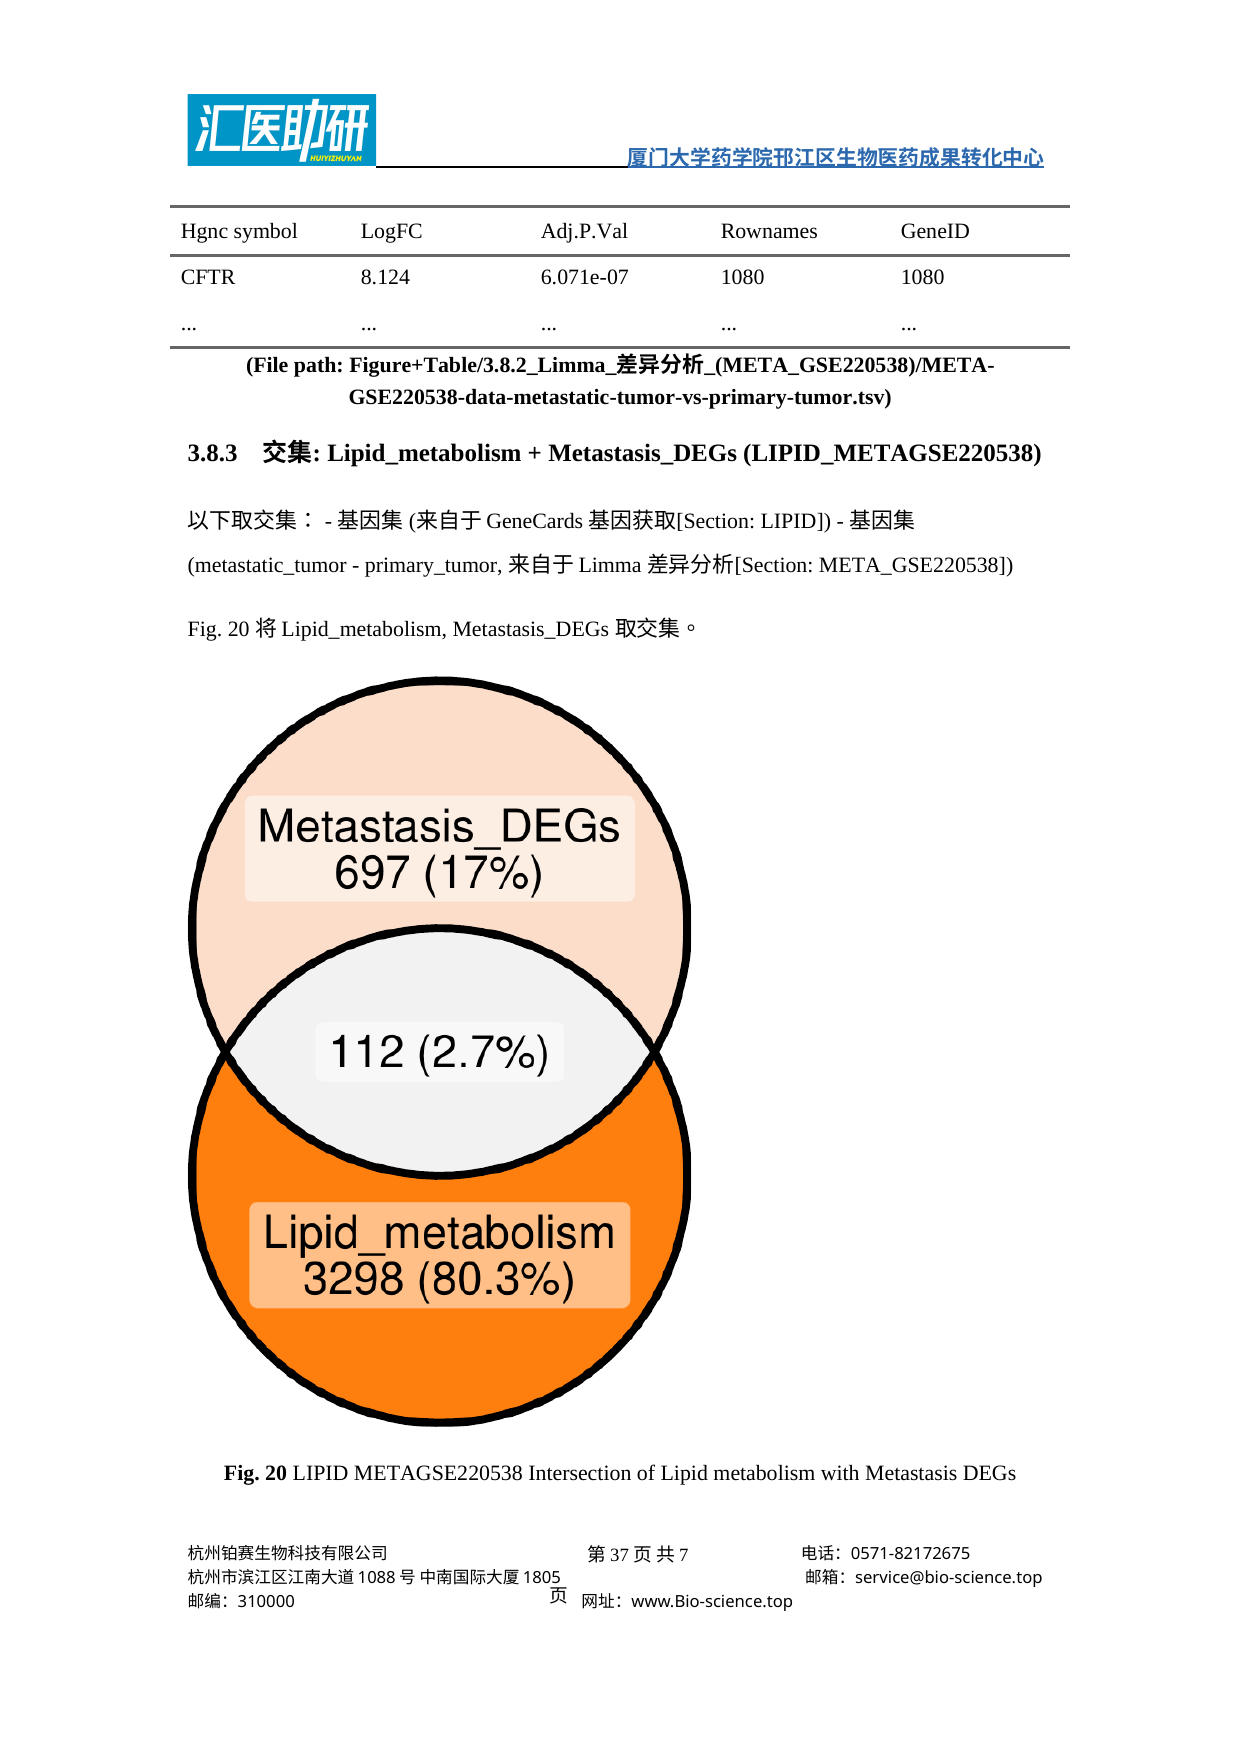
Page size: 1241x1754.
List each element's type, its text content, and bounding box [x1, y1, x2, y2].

picture [196, 131, 208, 150]
picture [204, 106, 210, 114]
text Fig. 20 LIPID METAGSE220538 Intersection of Lipid metabolism with Metastasis DEGs [187, 1460, 1053, 1485]
table_header Hgnc symbol [170, 208, 350, 254]
table_cell 1080 [890, 257, 1070, 300]
picture [201, 118, 208, 127]
table_cell ... [350, 300, 530, 346]
text (File path: Figure+Table/3.8.2_Limma_差异分析_(META_GSE220538)/META-GSE220538-data-metastatic-tumor-vs-primary-tumor.tsv) [187, 349, 1053, 409]
table_cell 8.124 [350, 257, 530, 300]
table_header LogFC [350, 208, 530, 254]
table_header Rownames [710, 208, 890, 254]
table_cell ... [890, 300, 1070, 346]
picture [187, 676, 692, 1427]
picture [327, 106, 368, 150]
picture [282, 99, 327, 161]
table_cell CFTR [170, 257, 350, 300]
text 以下取交集： - 基因集 (来自于GeneCards 基因获取[Section: LIPID]) - 基因集 (metastatic_tumor - primary_tumor, 来自于Limma 差异分析[Section: META_GSE220538]) [187, 505, 1053, 579]
text Fig. 20 将Lipid_metabolism, Metastasis_DEGs 取交集。 [187, 613, 1053, 643]
table_header GeneID [890, 208, 1070, 254]
subtitle 3.8.3 交集: Lipid_metabolism + Metastasis_DEGs (LIPID_METAGSE220538) [187, 435, 1053, 469]
table_cell ... [710, 300, 890, 346]
table_cell 6.071e-07 [530, 257, 710, 300]
table_cell 1080 [710, 257, 890, 300]
table_cell ... [170, 300, 350, 346]
picture [210, 106, 243, 150]
picture [243, 106, 284, 150]
table_cell ... [530, 300, 710, 346]
table_header Adj.P.Val [530, 208, 710, 254]
